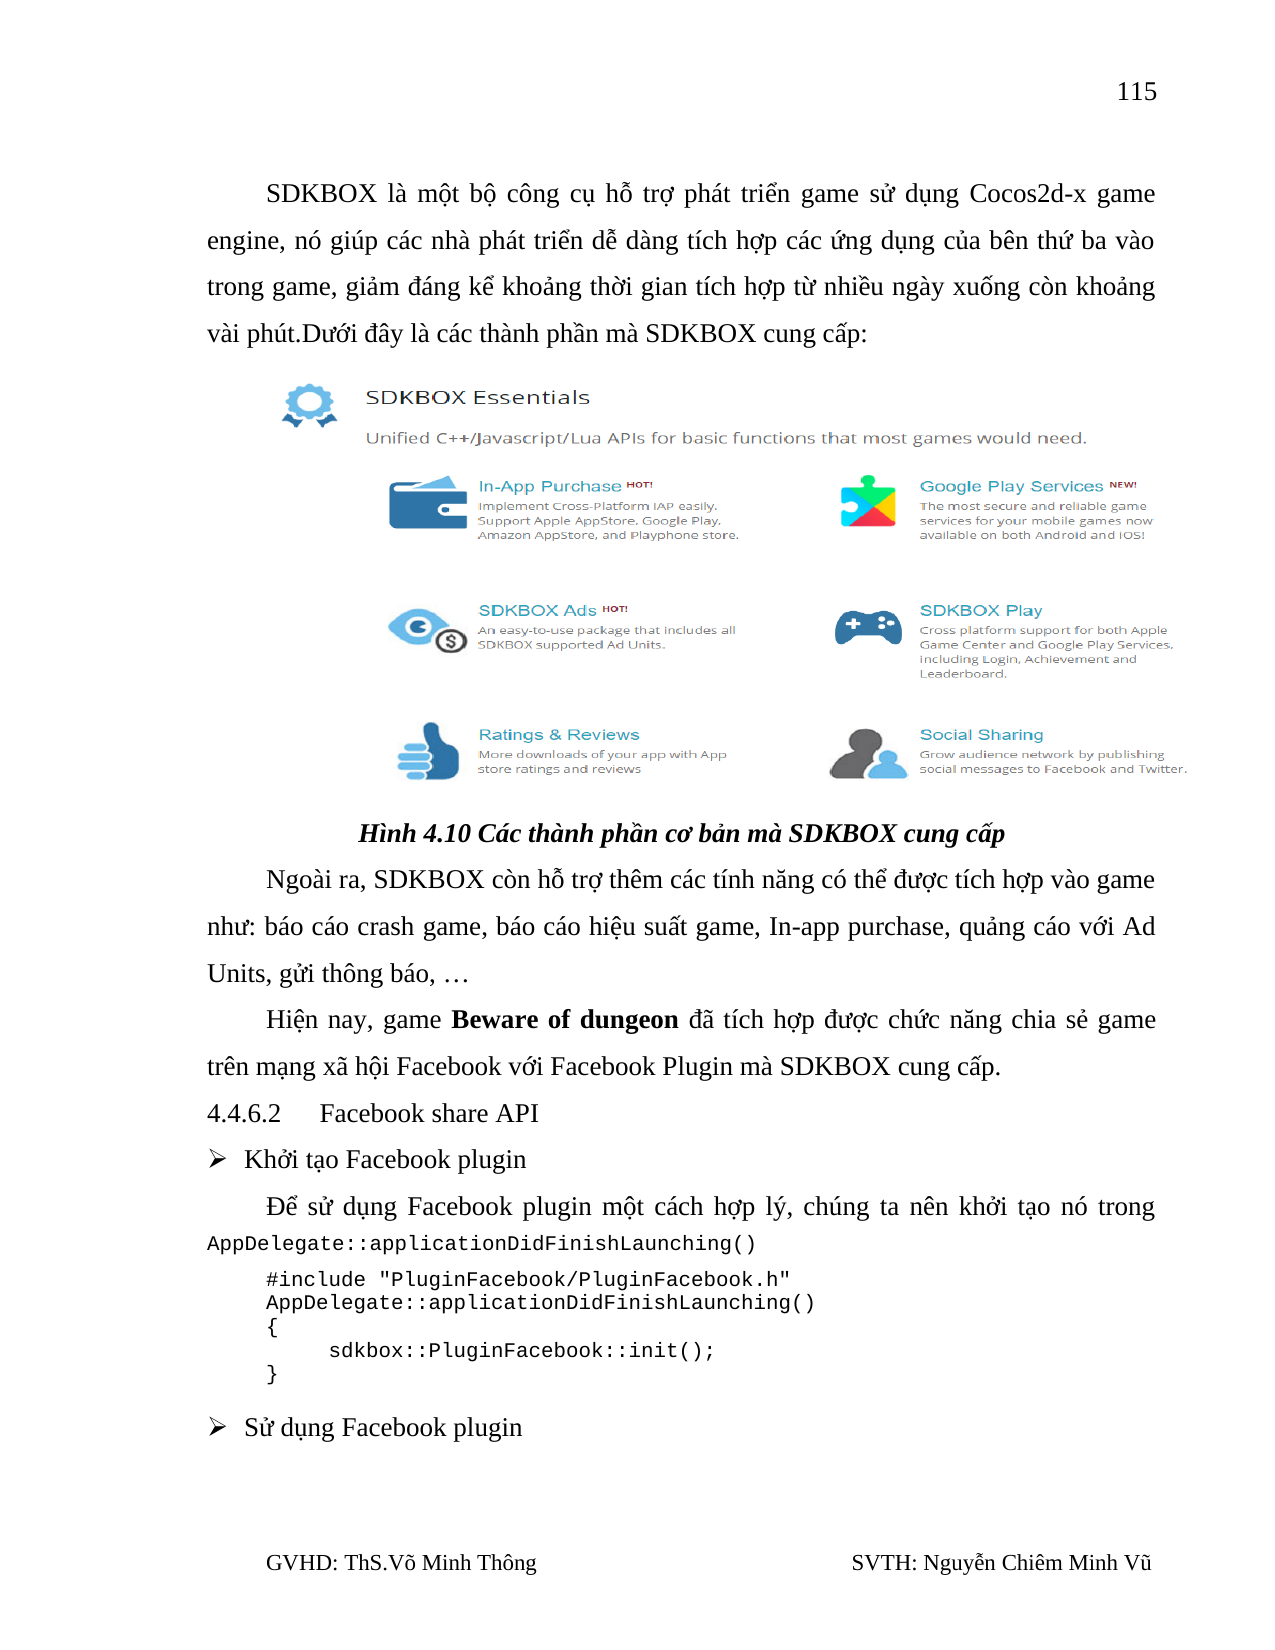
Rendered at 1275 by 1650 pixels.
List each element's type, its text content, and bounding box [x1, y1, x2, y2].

text sdkbox::PluginFacebook::init(); [266, 1340, 1157, 1363]
text } [266, 1363, 1157, 1387]
text Khởi tạo Facebook plugin [207, 1143, 1157, 1175]
text Sử dụng Facebook plugin [207, 1411, 1157, 1442]
subtitle Facebook share API [207, 1097, 1157, 1128]
subtitle Hình 4.10 Các thành phần cơ bản mà SDKBOX cung cấp [207, 817, 1157, 848]
text Hiện nay, game Beware of dungeon đã tích hợp được chức năng chia sẻ game trên mạng xã hội Facebook với Facebook Plugin mà SDKBOX cung cấp. [207, 1003, 1157, 1081]
picture [265, 363, 1215, 802]
text { [266, 1316, 1157, 1340]
text Ngoài ra, SDKBOX còn hỗ trợ thêm các tính năng có thể được tích hợp vào game như: báo cáo crash game, báo cáo hiệu suất game, In-app purchase, quảng cáo với Ad Units, gửi thông báo, … [207, 863, 1157, 988]
text #include "PluginFacebook/PluginFacebook.h" [266, 1269, 1157, 1292]
text Để sử dụng Facebook plugin một cách hợp lý, chúng ta nên khởi tạo nó trong AppDelegate::applicationDidFinishLaunching() [207, 1190, 1157, 1257]
text AppDelegate::applicationDidFinishLaunching() [266, 1292, 1157, 1316]
text SDKBOX là một bộ công cụ hỗ trợ phát triển game sử dụng Cocos2d-x game engine, nó giúp các nhà phát triển dễ dàng tích hợp các ứng dụng của bên thứ ba vào trong game, giảm đáng kể khoảng thời gian tích hợp từ nhiều ngày xuống còn khoảng vài phút.Dưới đây là các thành phần mà SDKBOX cung cấp: [207, 177, 1157, 348]
